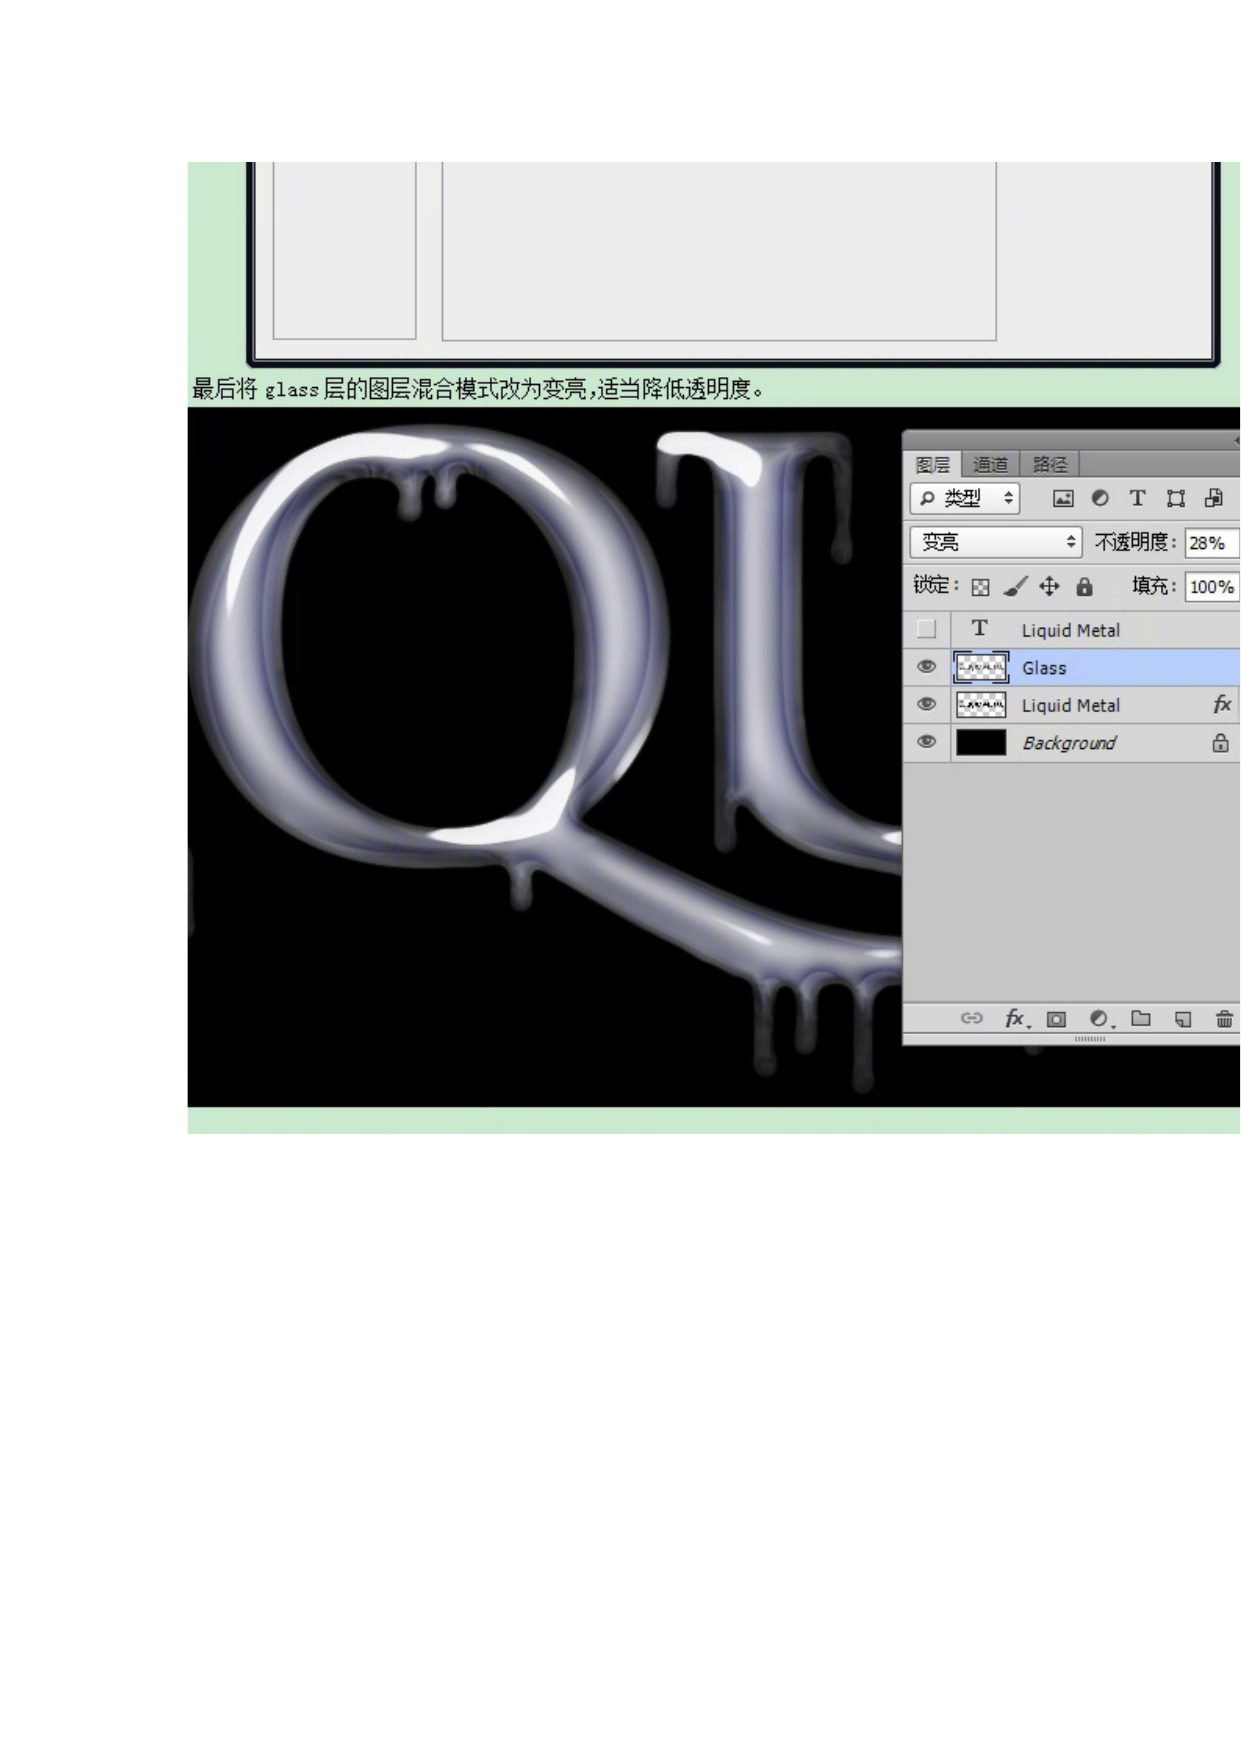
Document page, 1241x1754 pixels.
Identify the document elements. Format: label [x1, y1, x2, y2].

picture [187, 162, 1241, 1134]
